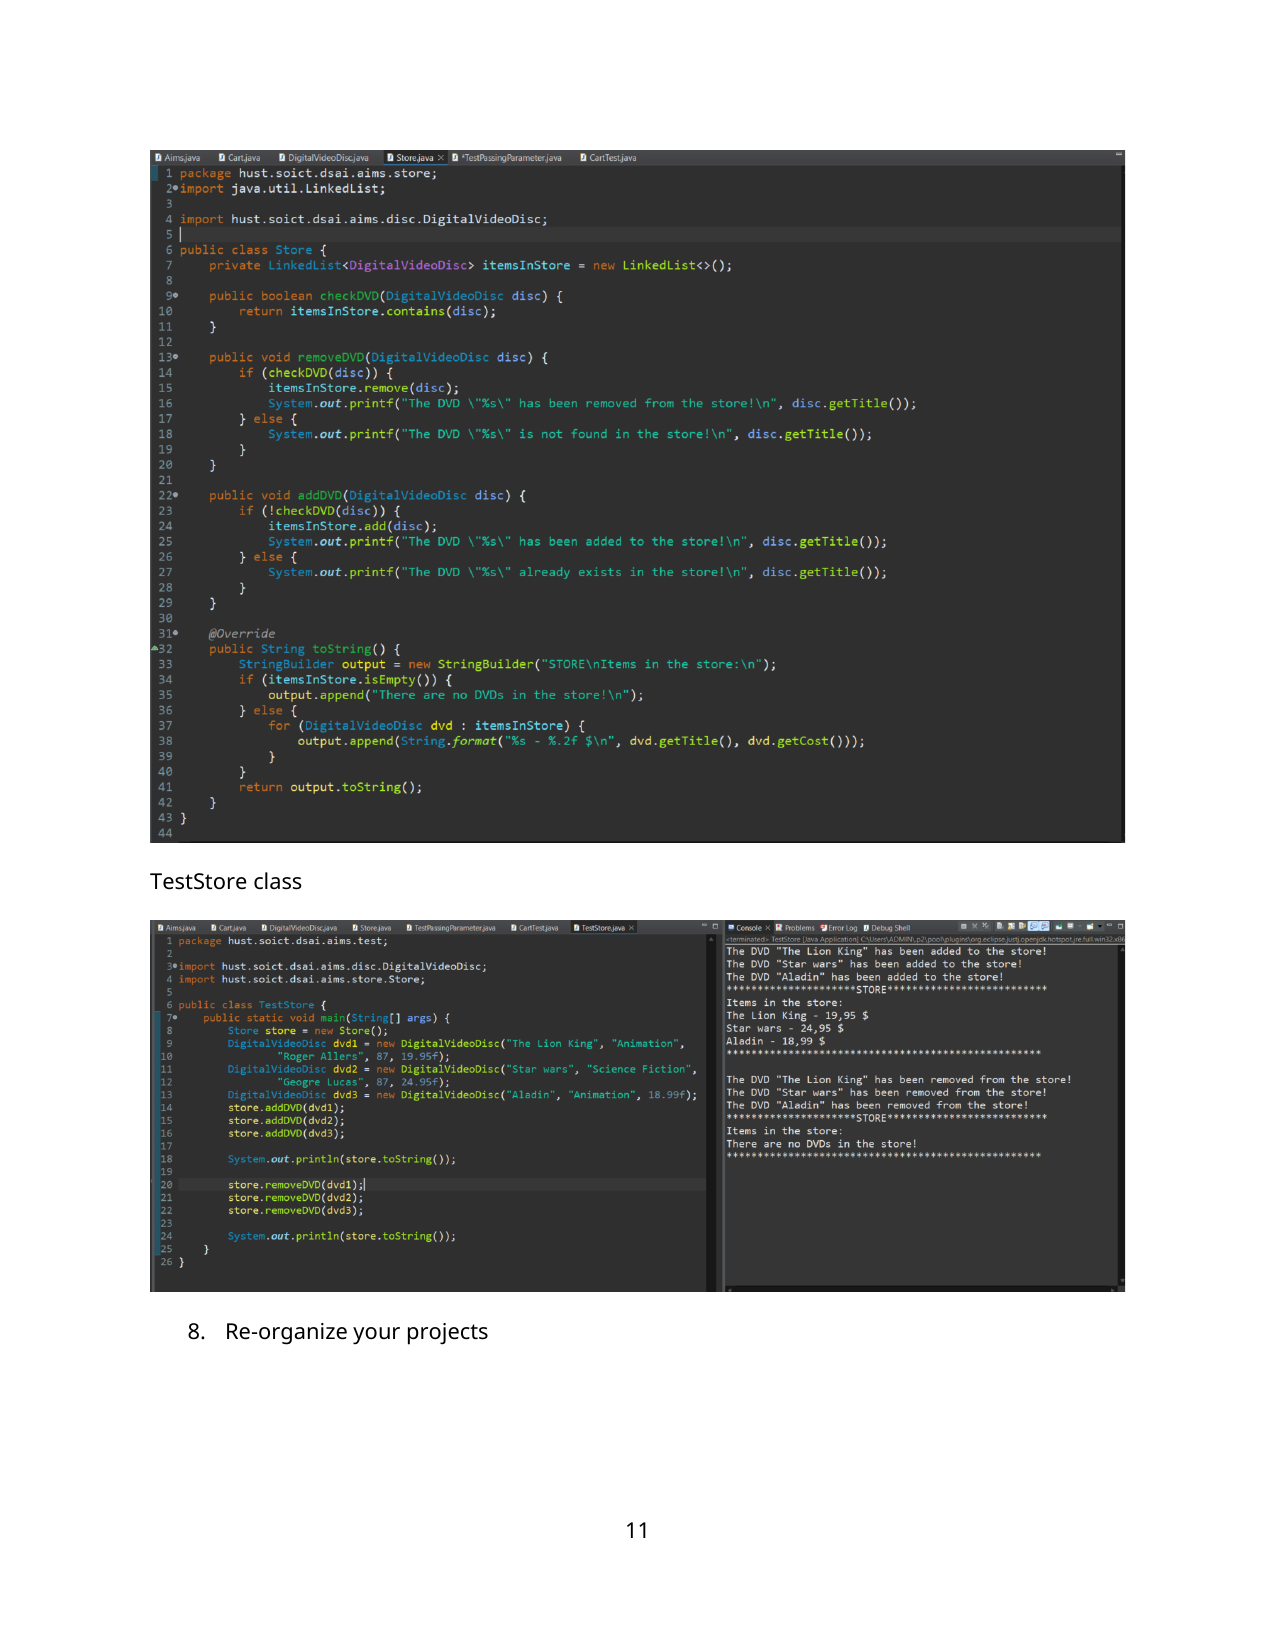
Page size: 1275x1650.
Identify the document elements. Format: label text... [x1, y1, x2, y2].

text TestStore class [150, 866, 1125, 896]
picture [150, 150, 1125, 843]
picture [150, 920, 1125, 1292]
list Re-organize your projects [187, 1316, 1125, 1346]
